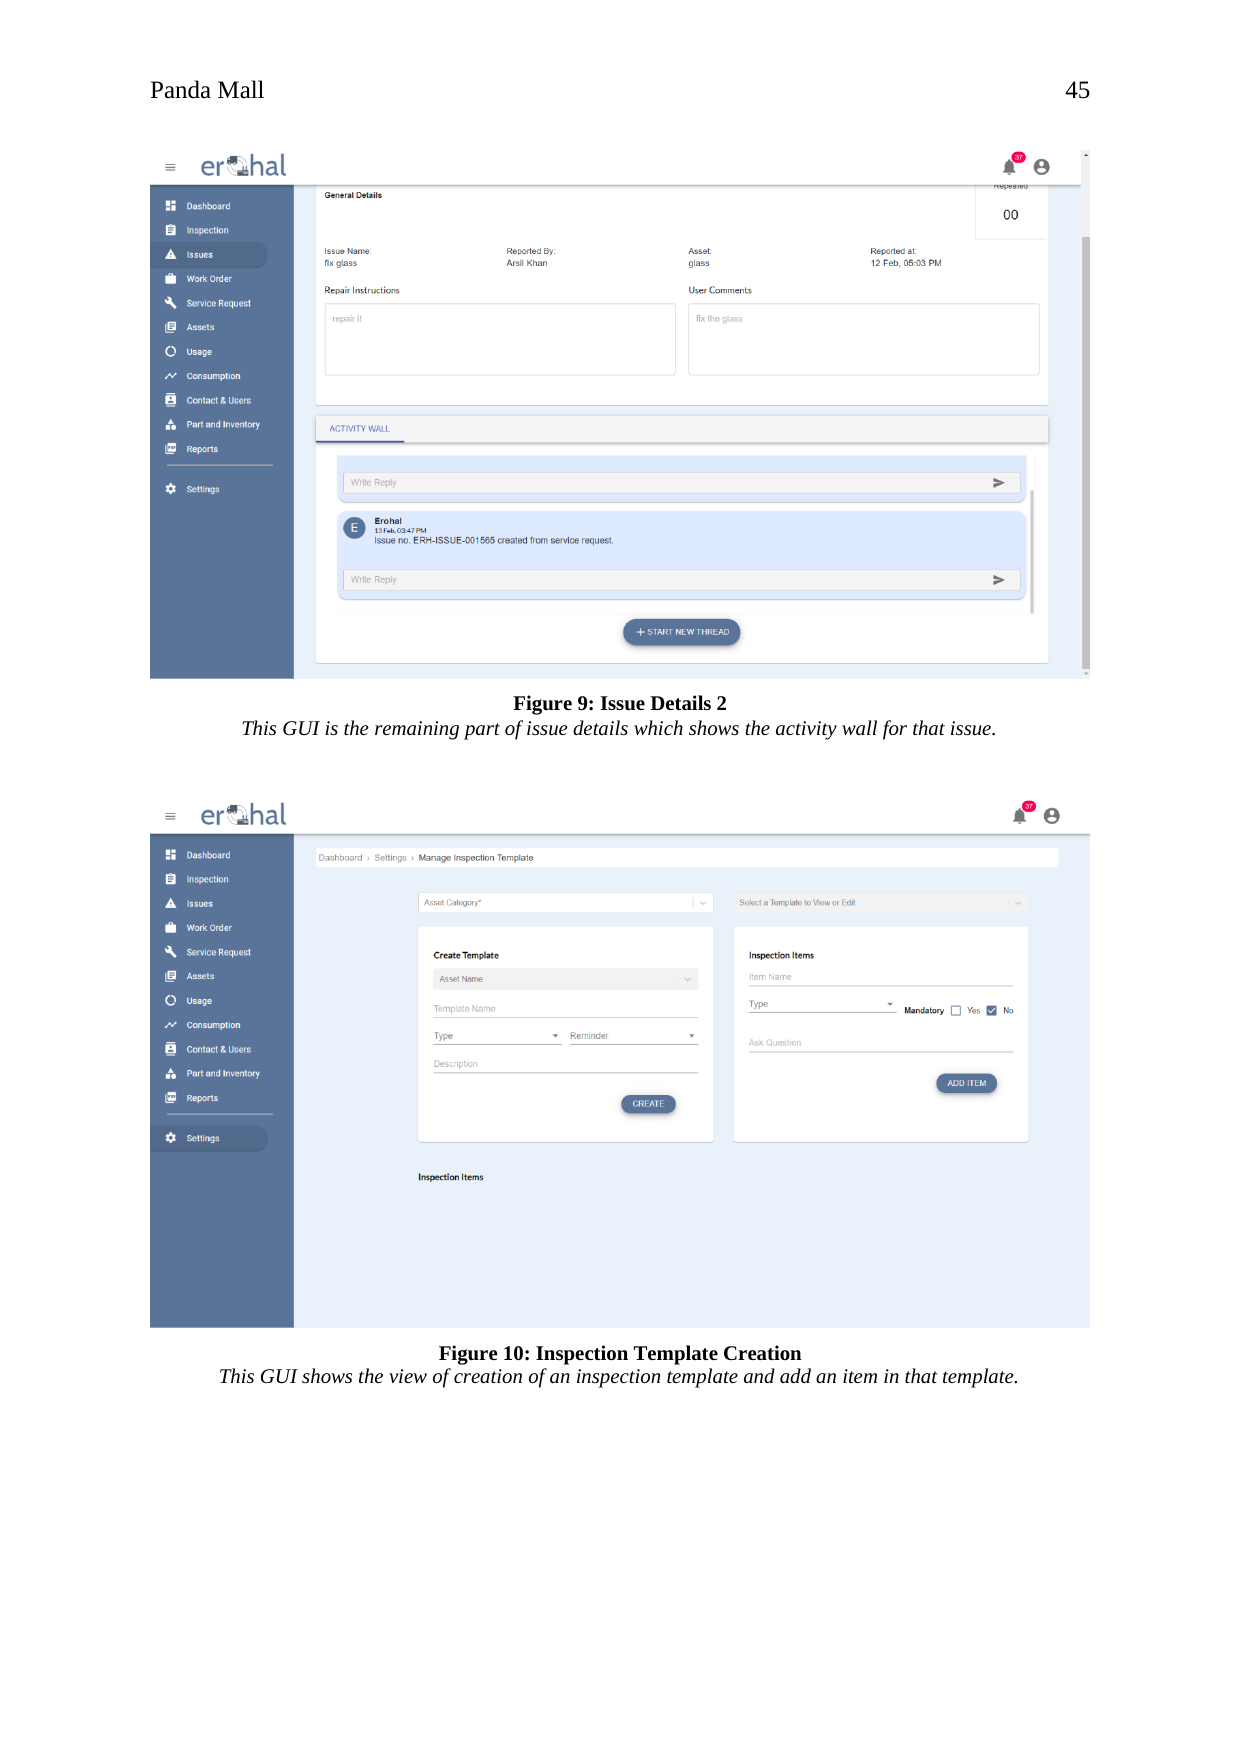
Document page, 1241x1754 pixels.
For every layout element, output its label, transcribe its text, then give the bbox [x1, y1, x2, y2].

picture [150, 799, 1091, 1328]
text Figure 9: Issue Details 2 [150, 691, 1090, 715]
text This GUI shows the view of creation of an inspection template and add an item in that template. [150, 1364, 1090, 1388]
text Figure 10: Inspection Template Creation [150, 1340, 1090, 1364]
picture [150, 150, 1091, 679]
text This GUI is the remaining part of issue details which shows the activity wall for that issue. [150, 715, 1090, 739]
